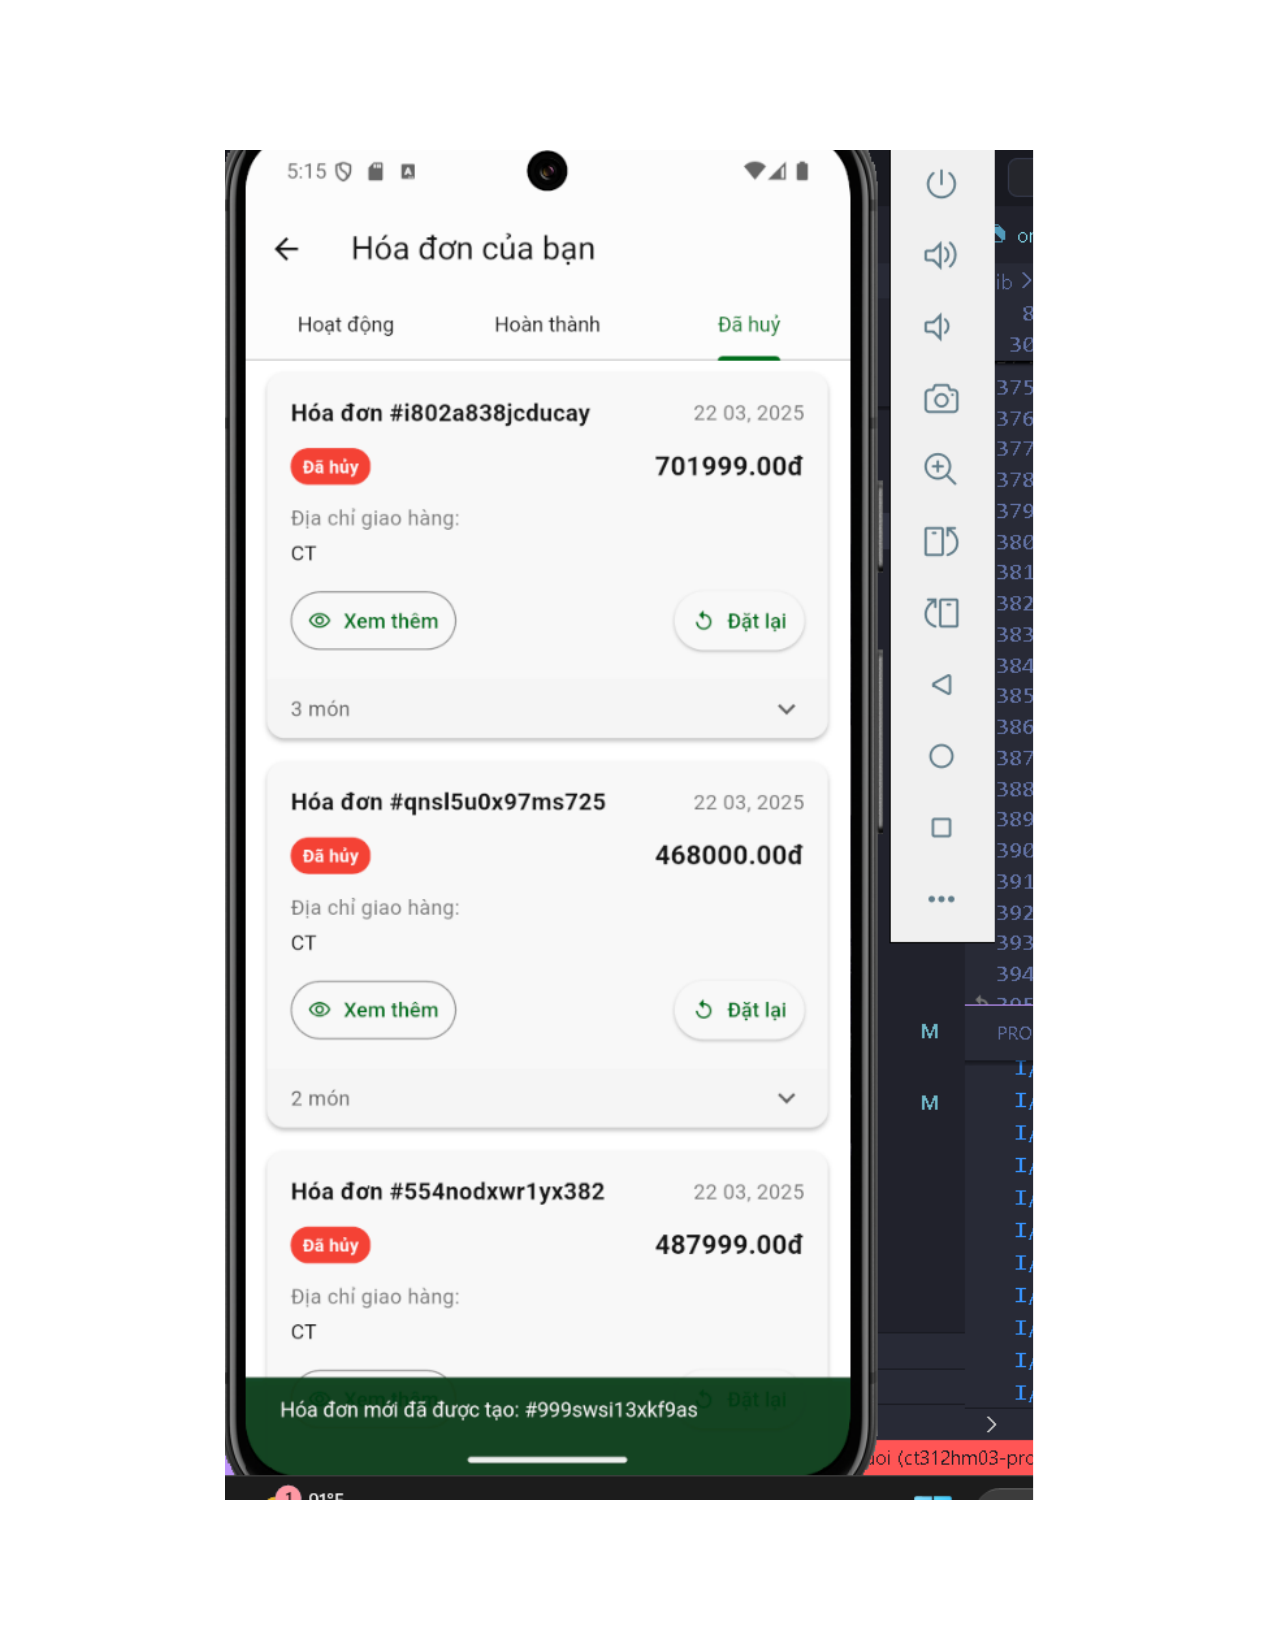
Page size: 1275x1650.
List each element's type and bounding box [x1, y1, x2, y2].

picture [225, 150, 1034, 1500]
